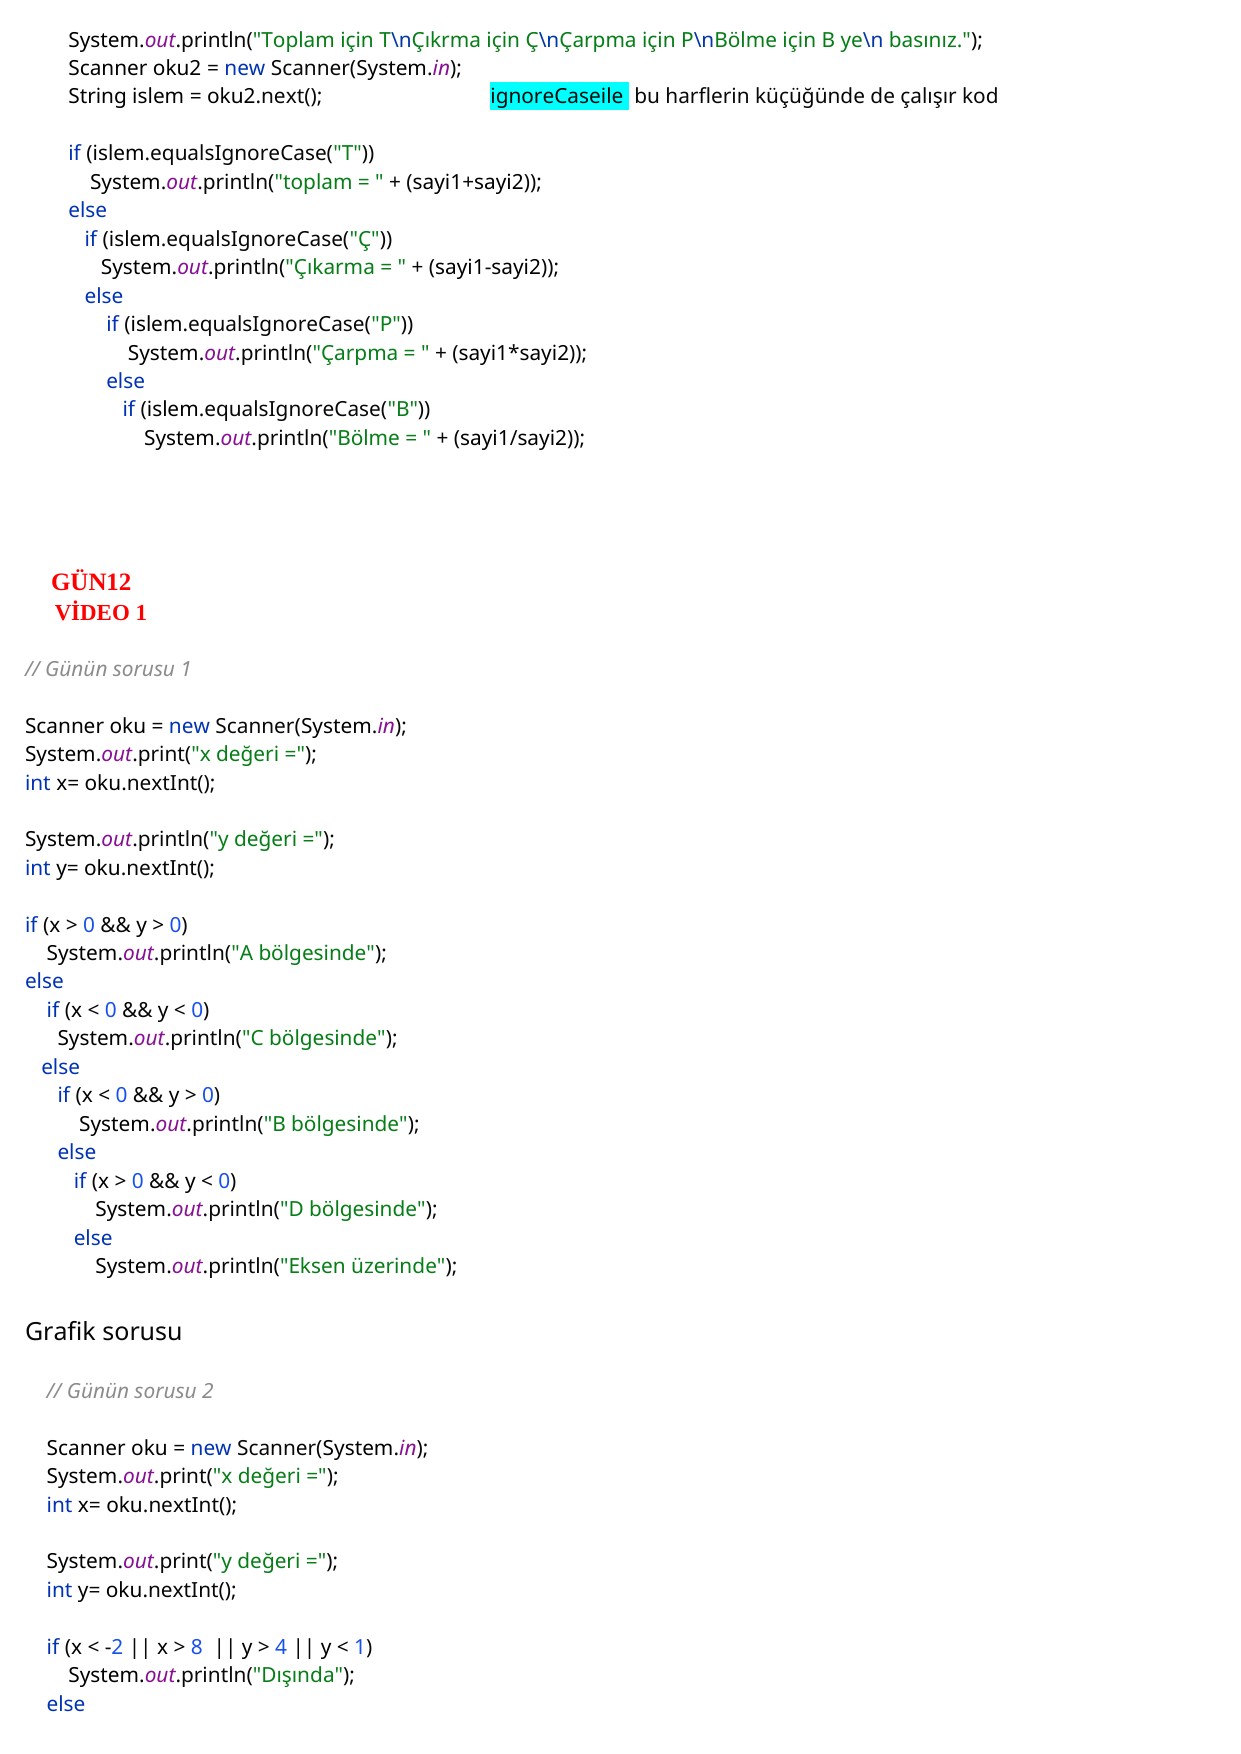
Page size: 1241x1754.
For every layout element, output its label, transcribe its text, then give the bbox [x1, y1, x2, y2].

text Grafik sorusu [25, 1313, 1215, 1348]
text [25, 25, 1215, 451]
text GÜN12 VİDEO 1 [25, 567, 1215, 627]
text // Günün sorusu 1 Scanner oku = new Scanner(System.in); System.out.print("x değeri ="); int x= oku.nextInt(); System.out.println("y değeri ="); int y= oku.nextInt(); if (x > 0 && y > 0) System.out.println("A bölgesinde"); else if (x < 0 && y < 0) System.out.println("C bölgesinde"); else if (x < 0 && y > 0) System.out.println("B bölgesinde"); else if (x > 0 && y < 0) System.out.println("D bölgesinde"); else System.out.println("Eksen üzerinde"); [25, 654, 1215, 1279]
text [25, 1348, 1215, 1717]
